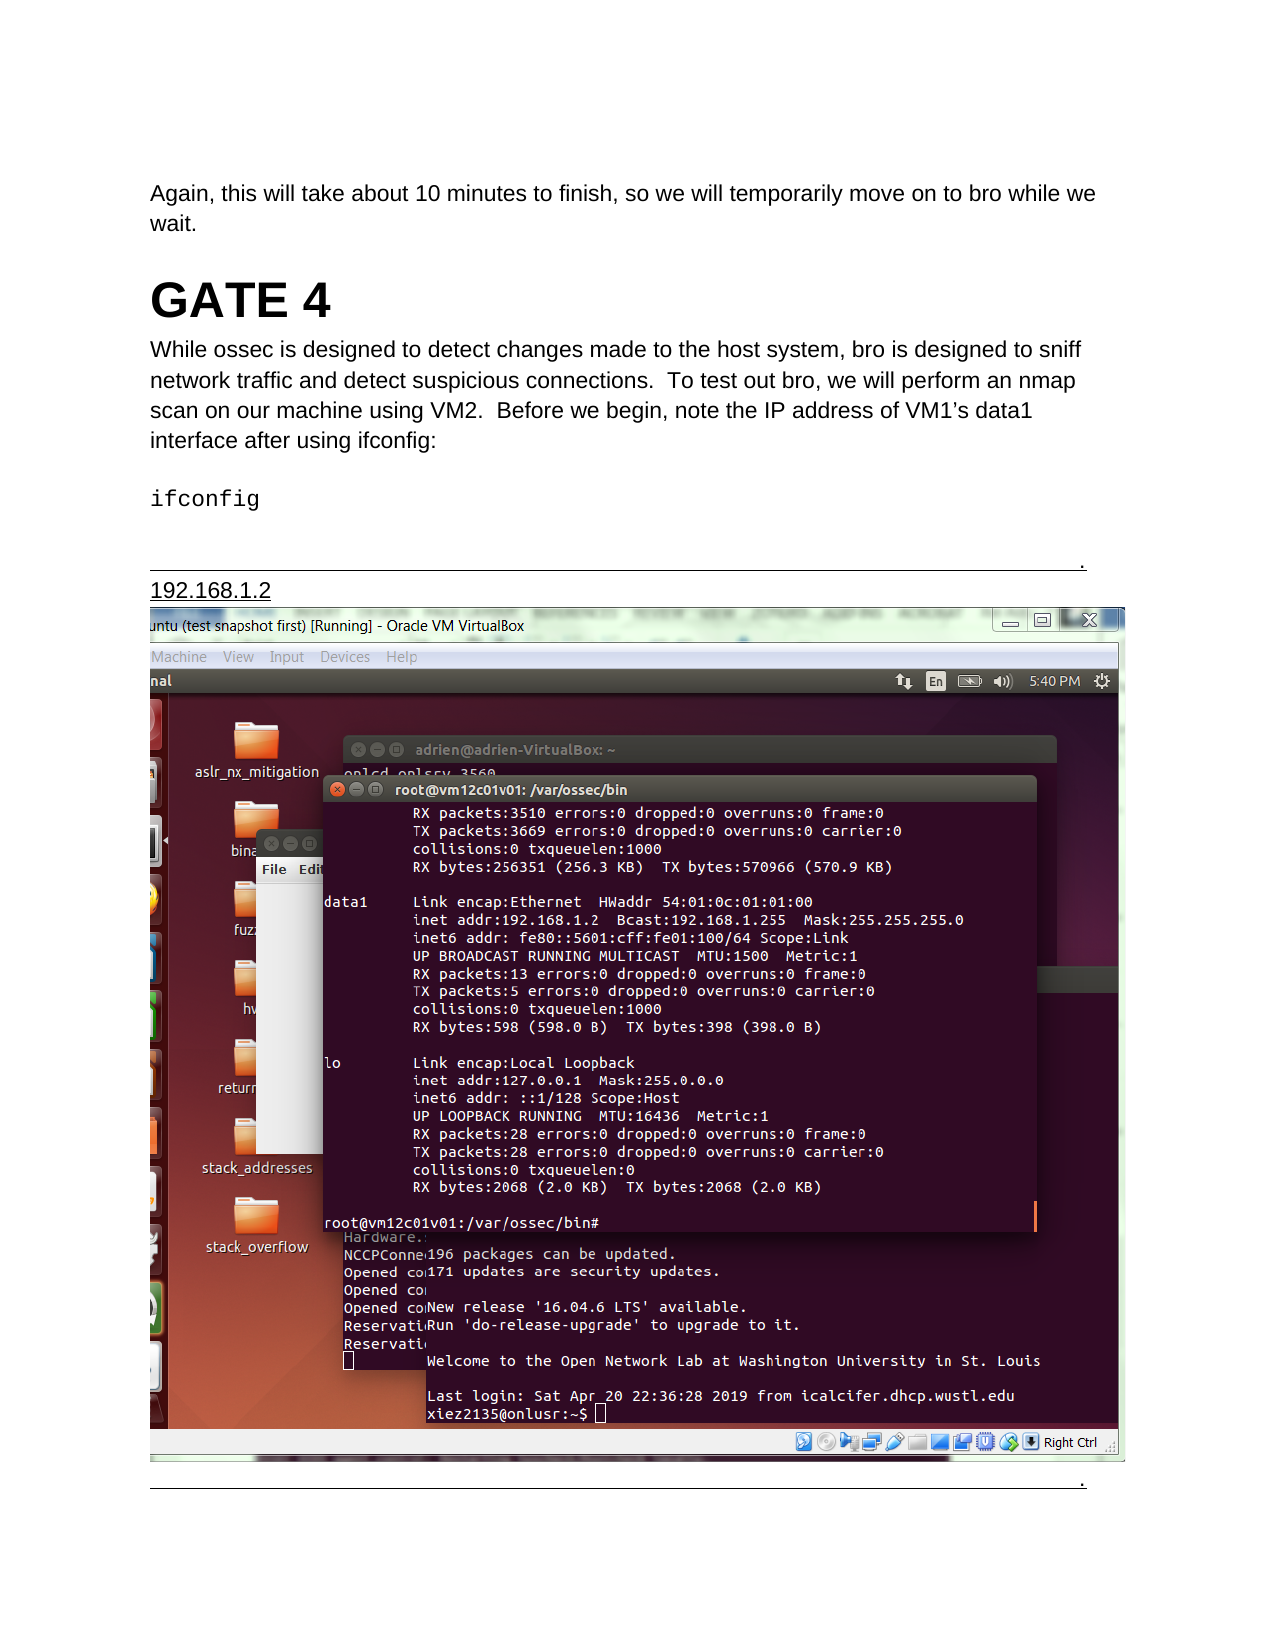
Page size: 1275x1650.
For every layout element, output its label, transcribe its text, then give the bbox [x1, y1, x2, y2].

text While ossec is designed to detect changes made to the host system, bro is designed to sniff network traffic and detect suspicious connections. To test out bro, we will perform an nmap scan on our machine using VM2. Before we begin, note the IP address of VM1’s data1 interface after using ifconfig: [150, 336, 1125, 453]
text . [150, 1465, 1125, 1491]
text ifconfig [150, 487, 1125, 513]
text . [150, 547, 1125, 573]
picture [150, 607, 1125, 1462]
text GATE 4 [150, 270, 1125, 328]
text Again, this will take about 10 minutes to finish, so we will temporarily move on to bro while we wait. [150, 180, 1125, 236]
text 192.168.1.2 [150, 577, 1125, 604]
